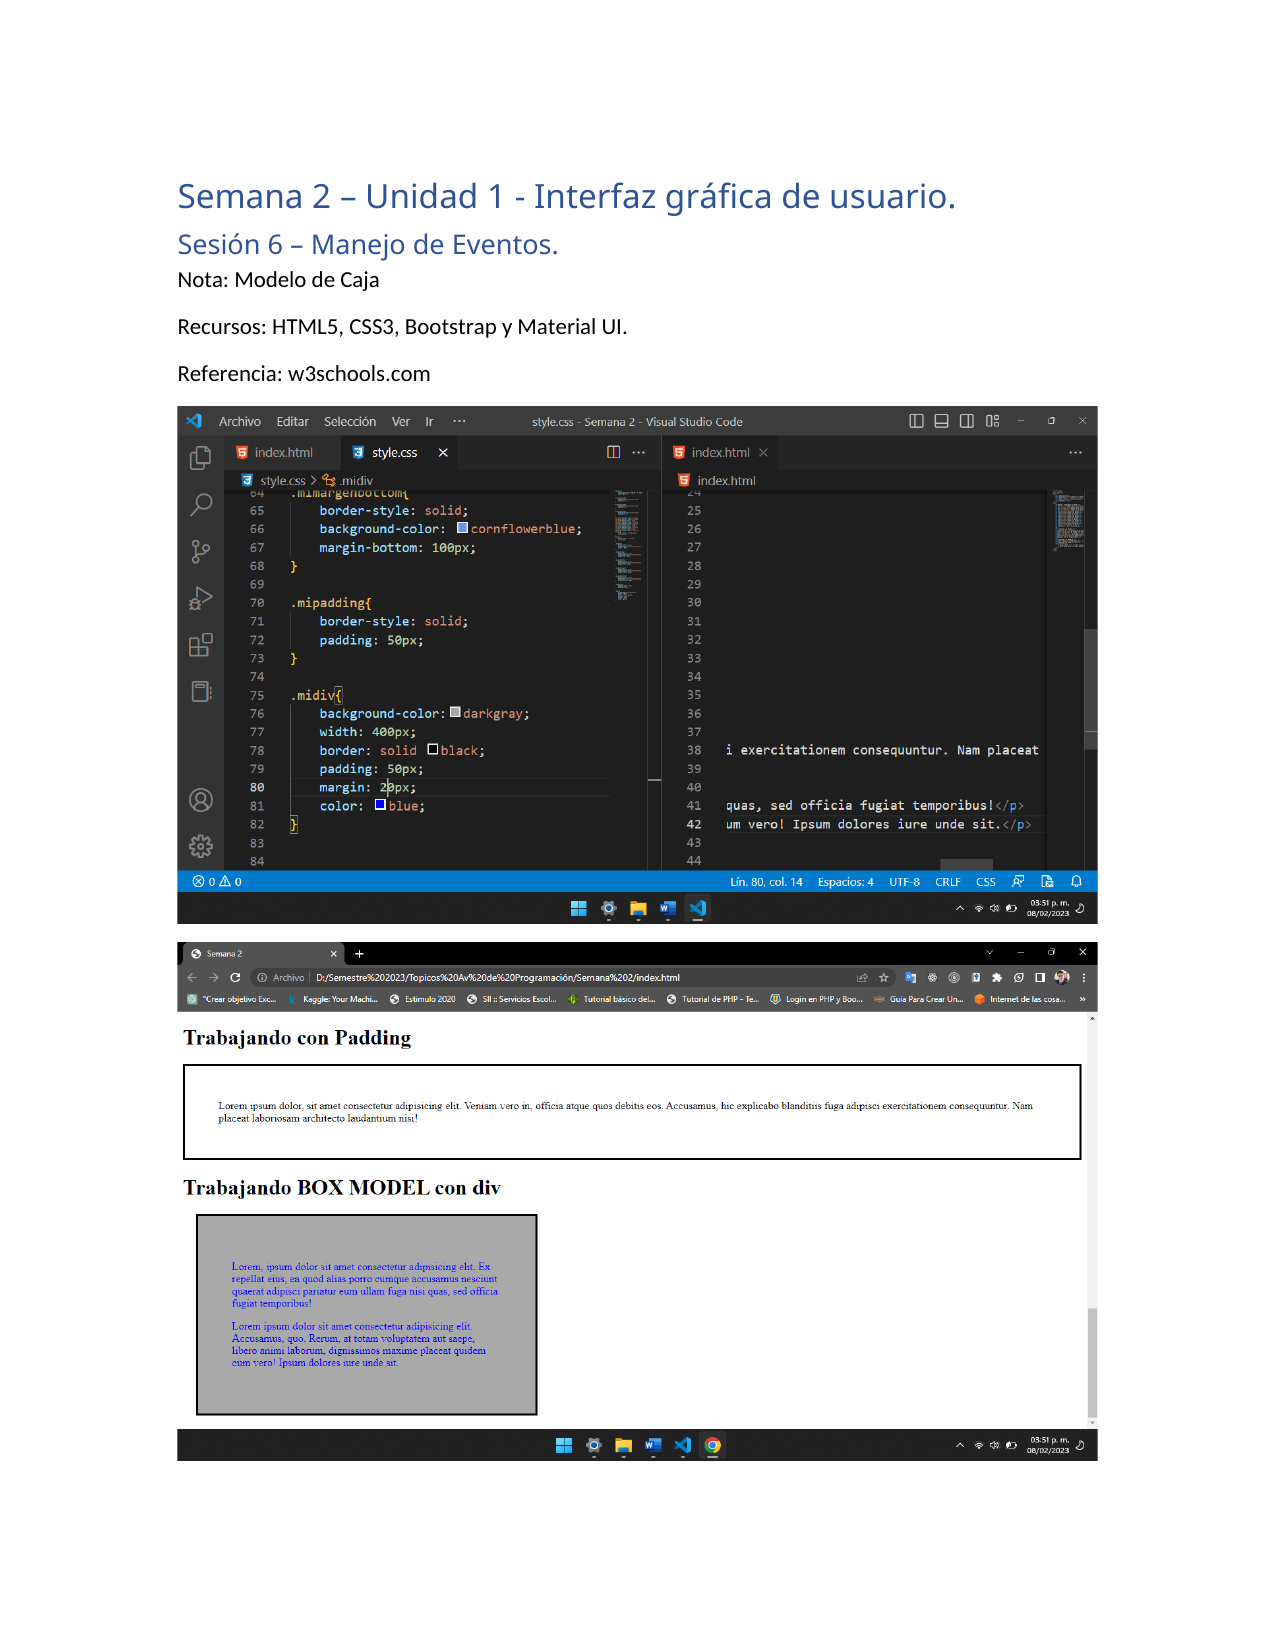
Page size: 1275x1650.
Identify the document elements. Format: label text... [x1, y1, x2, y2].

picture [177, 942, 1098, 1461]
subtitle Sesión 6 – Manejo de Eventos. [177, 226, 1098, 263]
text Referencia: w3schools.com [177, 359, 1098, 387]
subtitle Semana 2 – Unidad 1 - Interfaz gráfica de usuario. [177, 173, 1098, 218]
text Nota: Modelo de Caja [177, 266, 1098, 293]
picture [177, 406, 1098, 924]
text Recursos: HTML5, CSS3, Bootstrap y Material UI. [177, 312, 1098, 340]
